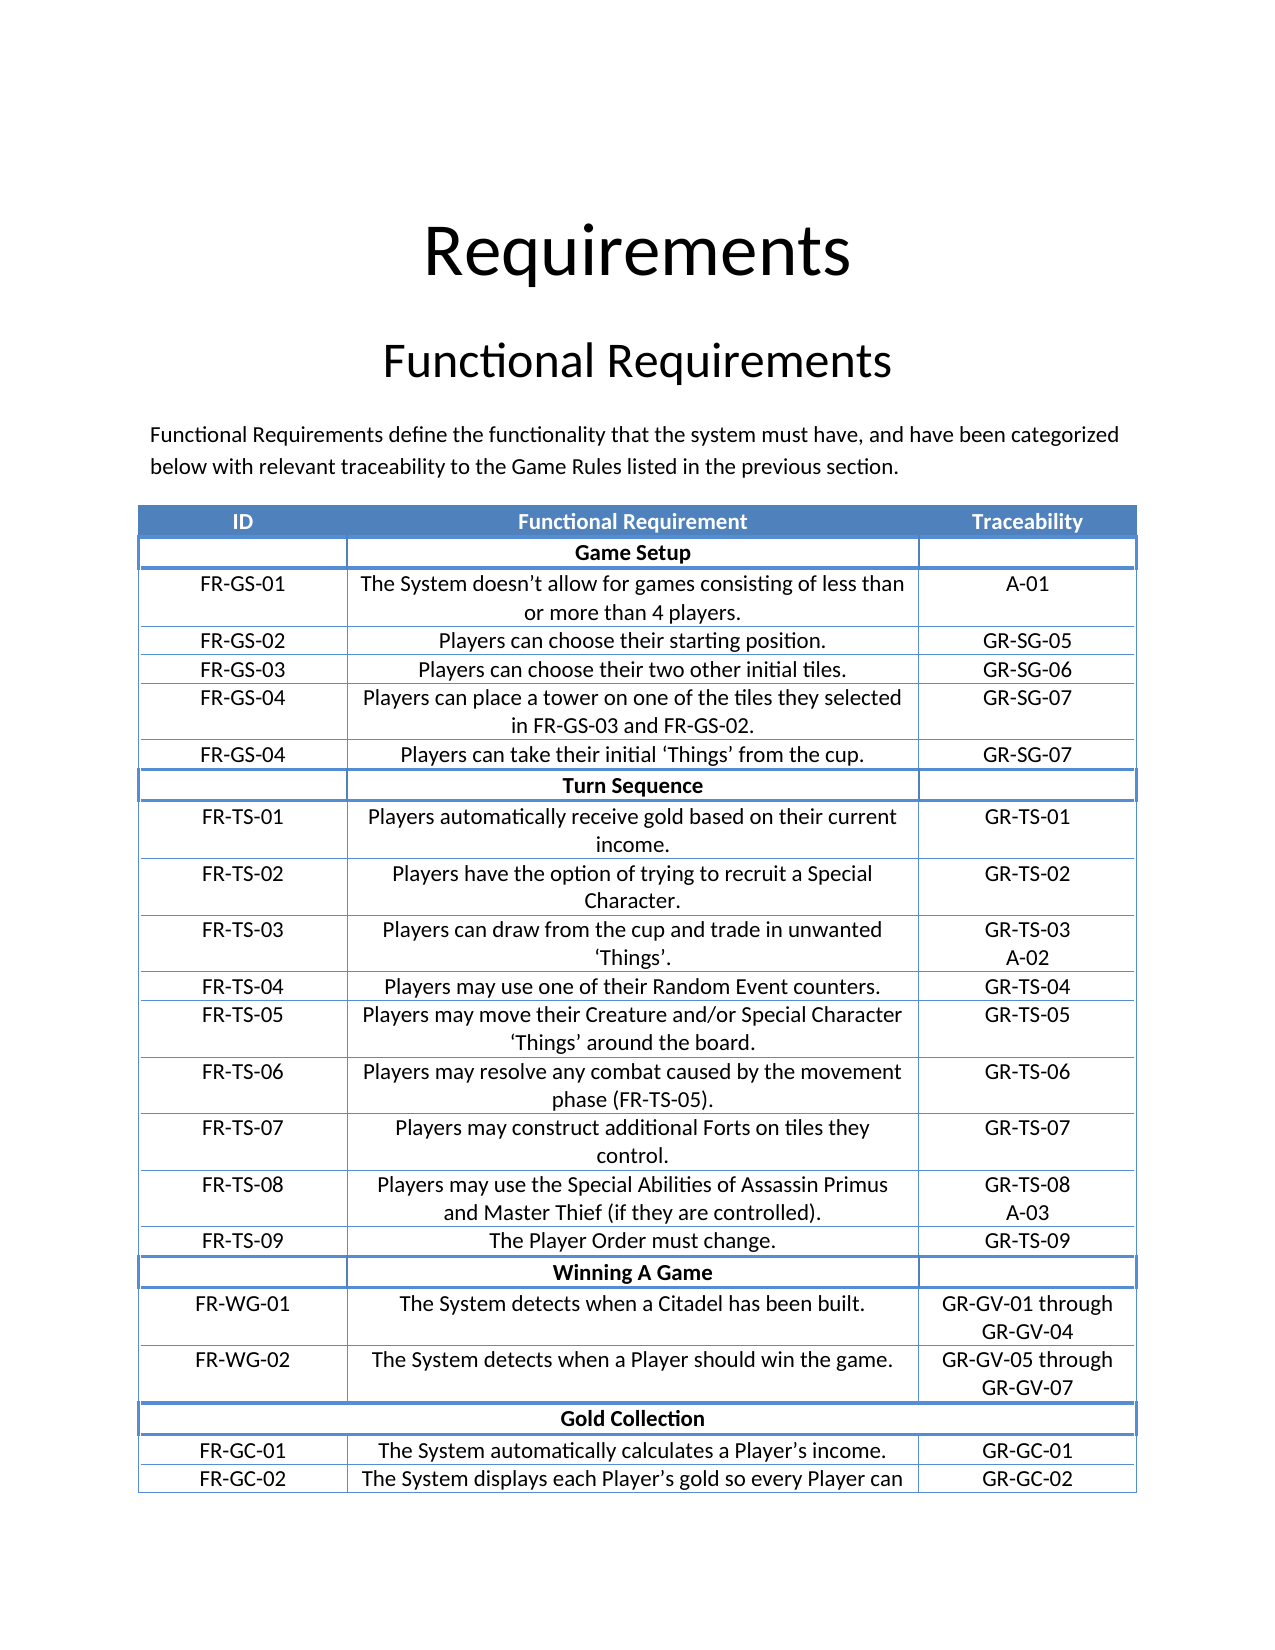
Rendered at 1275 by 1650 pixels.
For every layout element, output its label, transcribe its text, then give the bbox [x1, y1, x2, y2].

table_cell GR-TS-07 [919, 1113, 1136, 1169]
table_cell Players can take their initial ‘Things’ from the cup. [348, 740, 918, 768]
table_header ID [140, 507, 347, 535]
table_cell FR-TS-06 [139, 1056, 347, 1113]
table_cell GR-TS-09 [919, 1226, 1136, 1254]
table_cell GR-TS-08 A-03 [919, 1170, 1136, 1226]
text Functional Requirements [150, 329, 1125, 390]
table_cell FR-GS-04 [139, 739, 347, 768]
table_cell FR-TS-04 [139, 971, 347, 1000]
table_cell The System doesn’t allow for games consisting of less than or more than 4 players. [348, 570, 918, 626]
table_cell GR-SG-07 [919, 739, 1136, 768]
table_cell Players have the option of trying to recruit a Special Character. [348, 859, 918, 915]
table_cell Players may construct additional Forts on tiles they control. [348, 1114, 918, 1169]
table_cell FR-GS-02 [139, 626, 347, 654]
table_cell Players may use one of their Random Event counters. [348, 972, 918, 1000]
table_cell FR-GS-03 [139, 654, 347, 683]
table_cell FR-GC-01 [139, 1434, 347, 1464]
table_header Traceability [919, 507, 1135, 535]
table_cell Players may use the Special Abilities of Assassin Primus and Master Thief (if they are controlled). [348, 1171, 918, 1226]
text Requirements [150, 203, 1125, 294]
table_cell Players can choose their two other initial tiles. [348, 655, 918, 683]
table_cell Game Setup [348, 539, 918, 566]
table_cell Players can draw from the cup and trade in unwanted ‘Things’. [348, 916, 918, 971]
table_cell [919, 1401, 1135, 1433]
table_cell GR-GC-02 [919, 1464, 1136, 1492]
table_cell Players may resolve any combat caused by the movement phase (FR-TS-05). [348, 1058, 918, 1113]
table_cell FR-TS-01 [139, 800, 347, 858]
table_cell GR-SG-06 [919, 654, 1136, 683]
table_cell GR-TS-02 [919, 858, 1136, 915]
table_cell The System detects when a Citadel has been built. [348, 1289, 918, 1345]
table_cell Players automatically receive gold based on their current income. [348, 802, 918, 858]
table_cell Players can choose their starting position. [348, 627, 918, 654]
table_cell Winning A Game [348, 1258, 918, 1286]
table_cell [140, 1256, 346, 1286]
table_cell Turn Sequence [348, 771, 918, 799]
table_cell FR-TS-07 [139, 1113, 347, 1169]
table_cell The System automatically calculates a Player’s income. [348, 1436, 918, 1464]
table_cell [140, 539, 346, 566]
table_cell GR-TS-06 [919, 1056, 1136, 1113]
table_cell Players can place a tower on one of the tiles they selected in FR-GS-03 and FR-GS-02. [348, 684, 918, 739]
table_cell [140, 1402, 347, 1433]
table_cell The System detects when a Player should win the game. [348, 1346, 918, 1401]
table_cell FR-WG-01 [139, 1287, 347, 1345]
table_cell [920, 539, 1135, 566]
table_cell GR-SG-07 [919, 683, 1136, 739]
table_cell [348, 1465, 918, 1492]
table_cell [920, 1255, 1135, 1286]
table_cell [920, 768, 1135, 799]
table_cell FR-GS-04 [139, 683, 347, 739]
table_cell GR-TS-03 A-02 [919, 915, 1136, 971]
table_cell GR-GC-01 [919, 1433, 1136, 1464]
table_cell FR-TS-03 [139, 915, 347, 971]
table_cell FR-TS-05 [139, 1000, 347, 1056]
table_cell The Player Order must change. [348, 1227, 918, 1254]
table_cell GR-GV-05 through GR-GV-07 [919, 1345, 1136, 1401]
table_cell FR-WG-02 [139, 1345, 347, 1401]
table_cell [140, 769, 346, 799]
table_cell Players may move their Creature and/or Special Character ‘Things’ around the board. [348, 1001, 918, 1056]
text Functional Requirements define the functionality that the system must have, and have been categorized below with relevant traceability to the Game Rules listed in the previous section. [150, 420, 1125, 480]
table_cell GR-TS-05 [919, 1000, 1136, 1056]
table_header Functional Requirement [347, 507, 919, 535]
table_cell GR-GV-01 through GR-GV-04 [919, 1286, 1136, 1345]
table_cell A-01 [919, 566, 1136, 626]
table_cell FR-TS-02 [139, 858, 347, 915]
table_cell GR-SG-05 [919, 626, 1136, 654]
table_cell FR-GC-02 [139, 1464, 347, 1492]
table_cell FR-TS-09 [139, 1226, 347, 1254]
table_cell Gold Collection [347, 1405, 919, 1433]
table_cell GR-TS-01 [919, 799, 1136, 858]
table_cell FR-GS-01 [139, 567, 347, 626]
table_cell FR-TS-08 [139, 1170, 347, 1226]
table_cell GR-TS-04 [919, 971, 1136, 1000]
